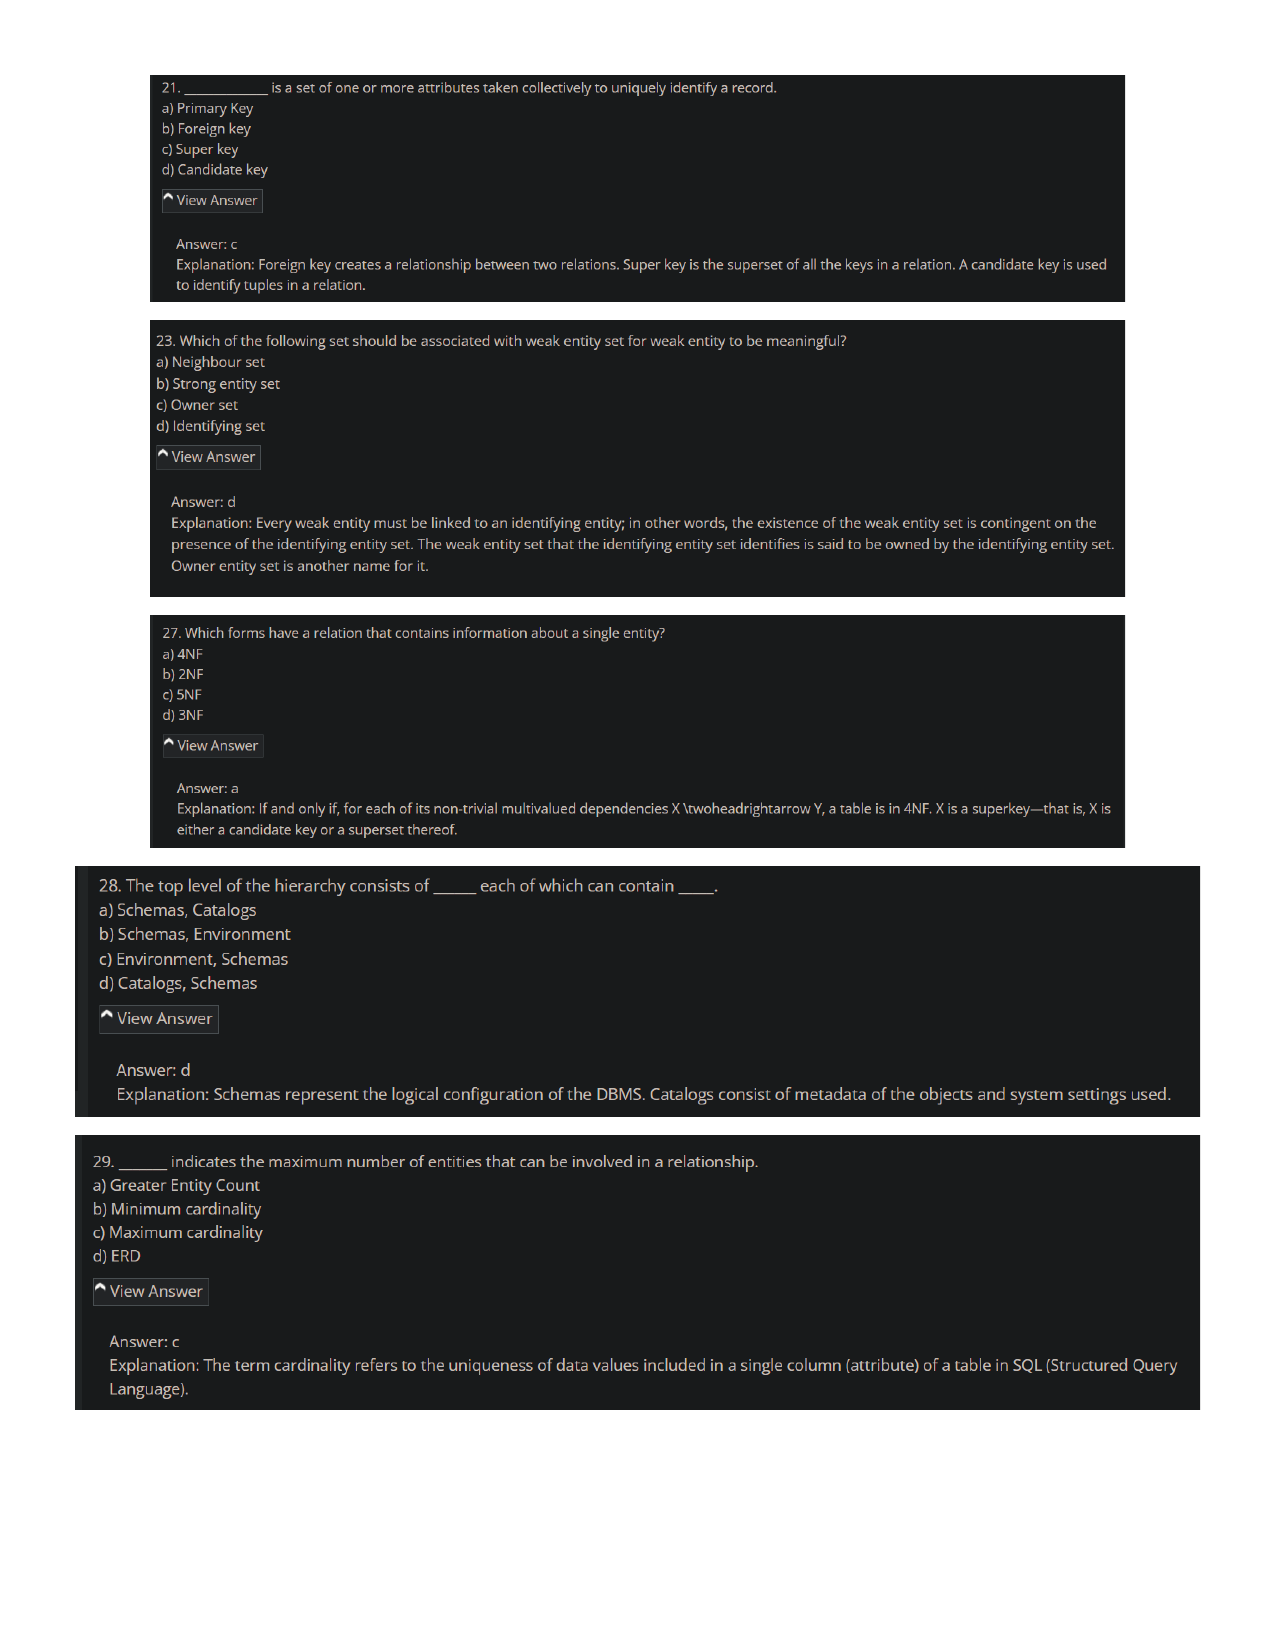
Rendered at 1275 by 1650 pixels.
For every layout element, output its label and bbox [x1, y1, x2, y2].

picture [75, 1135, 1200, 1410]
picture [150, 320, 1125, 597]
picture [150, 75, 1125, 302]
picture [150, 615, 1125, 848]
picture [75, 866, 1200, 1117]
